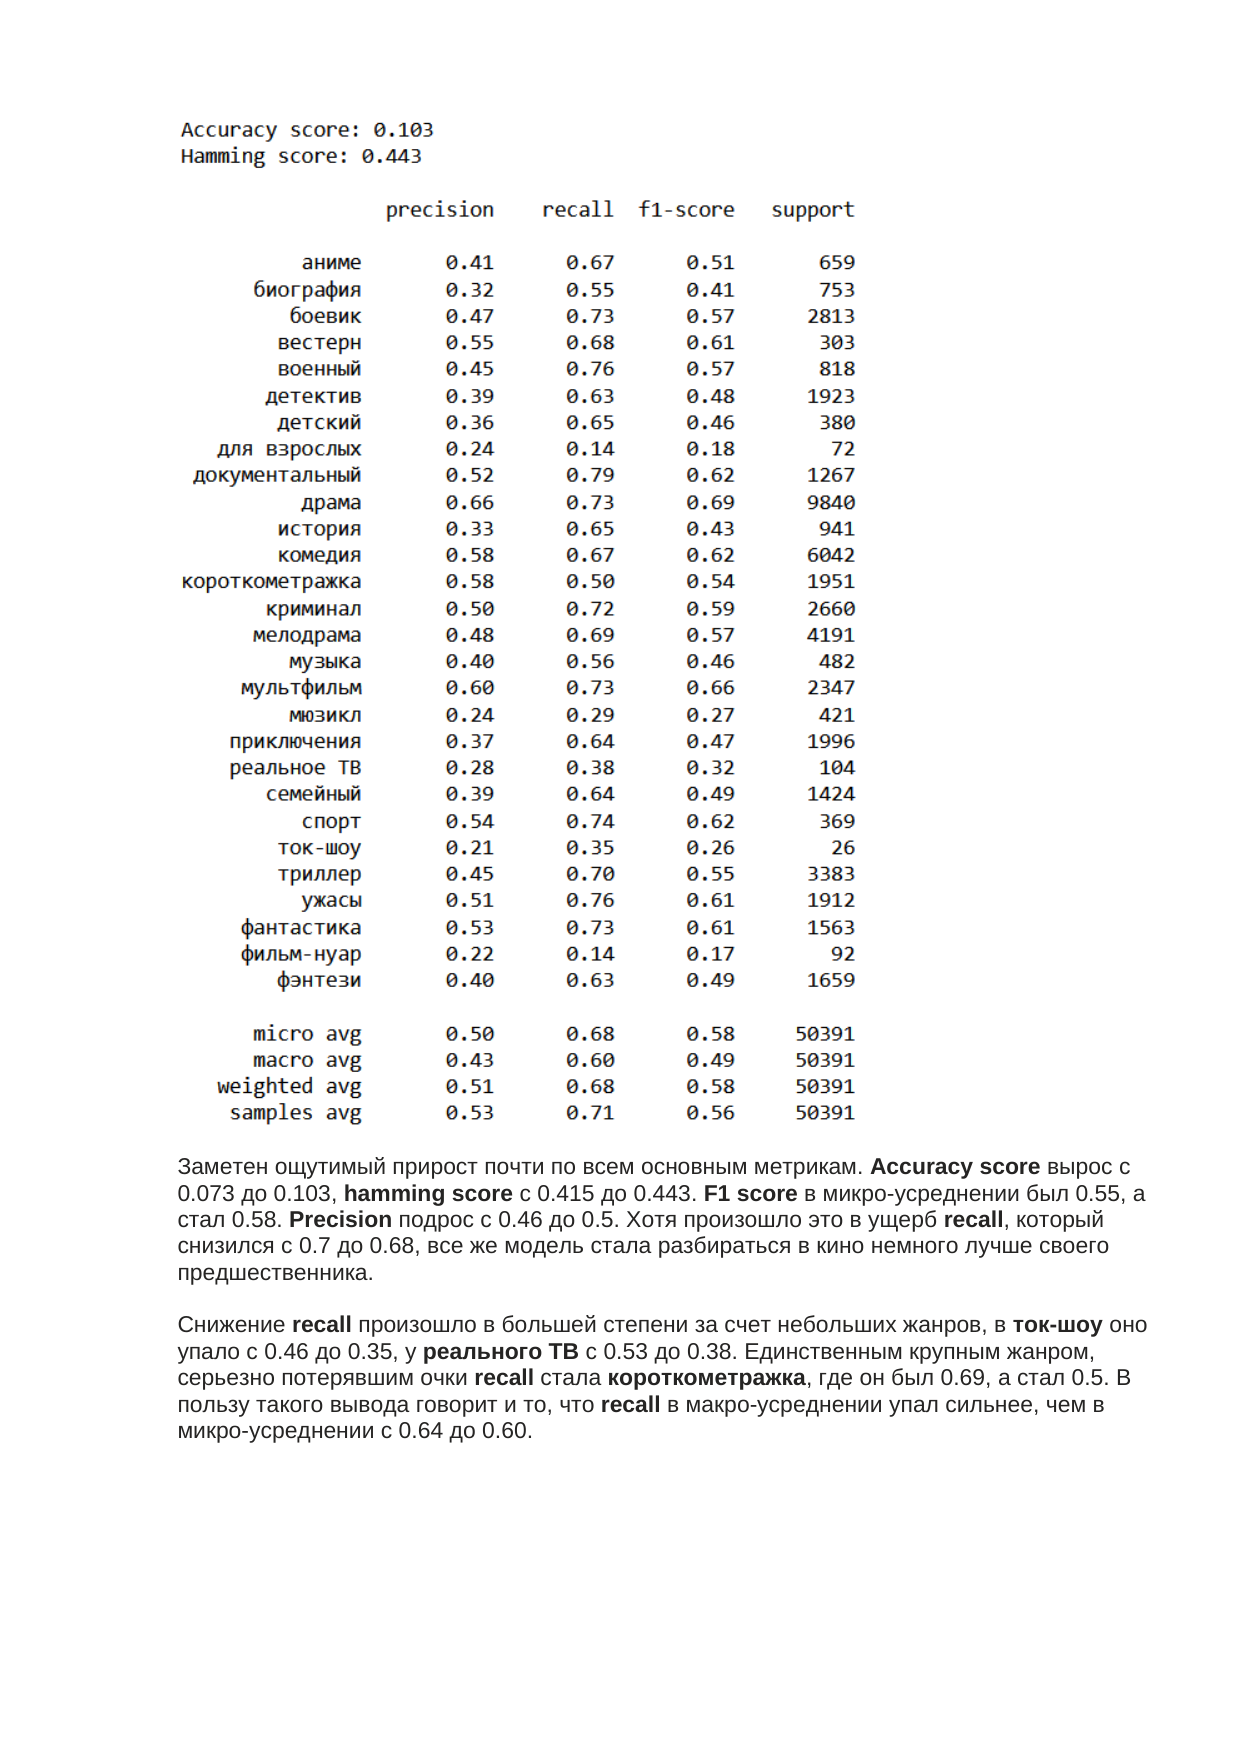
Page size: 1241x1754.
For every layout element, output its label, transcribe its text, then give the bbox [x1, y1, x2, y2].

list Снижение recall произошло в большей степени за счет небольших жанров, в ток-шоу оно упало с 0.46 до 0.35, у реального ТВ с 0.53 до 0.38. Единственным крупным жанром, серьезно потерявшим очки recall стала короткометражка, где он был 0.69, а стал 0.5. В пользу такого вывода говорит и то, что recall в макро-усреднении упал сильнее, чем в микро-усреднении с 0.64 до 0.60. [177, 1311, 1152, 1443]
list Заметен ощутимый прирост почти по всем основным метрикам. Accuracy score вырос с 0.073 до 0.103, hamming score с 0.415 до 0.443. F1 score в микро-усреднении был 0.55, а стал 0.58. Precision подрос с 0.46 до 0.5. Хотя произошло это в ущерб recall, который снизился с 0.7 до 0.68, все же модель стала разбираться в кино немного лучше своего предшественника. [177, 1153, 1152, 1285]
picture [177, 118, 861, 1127]
